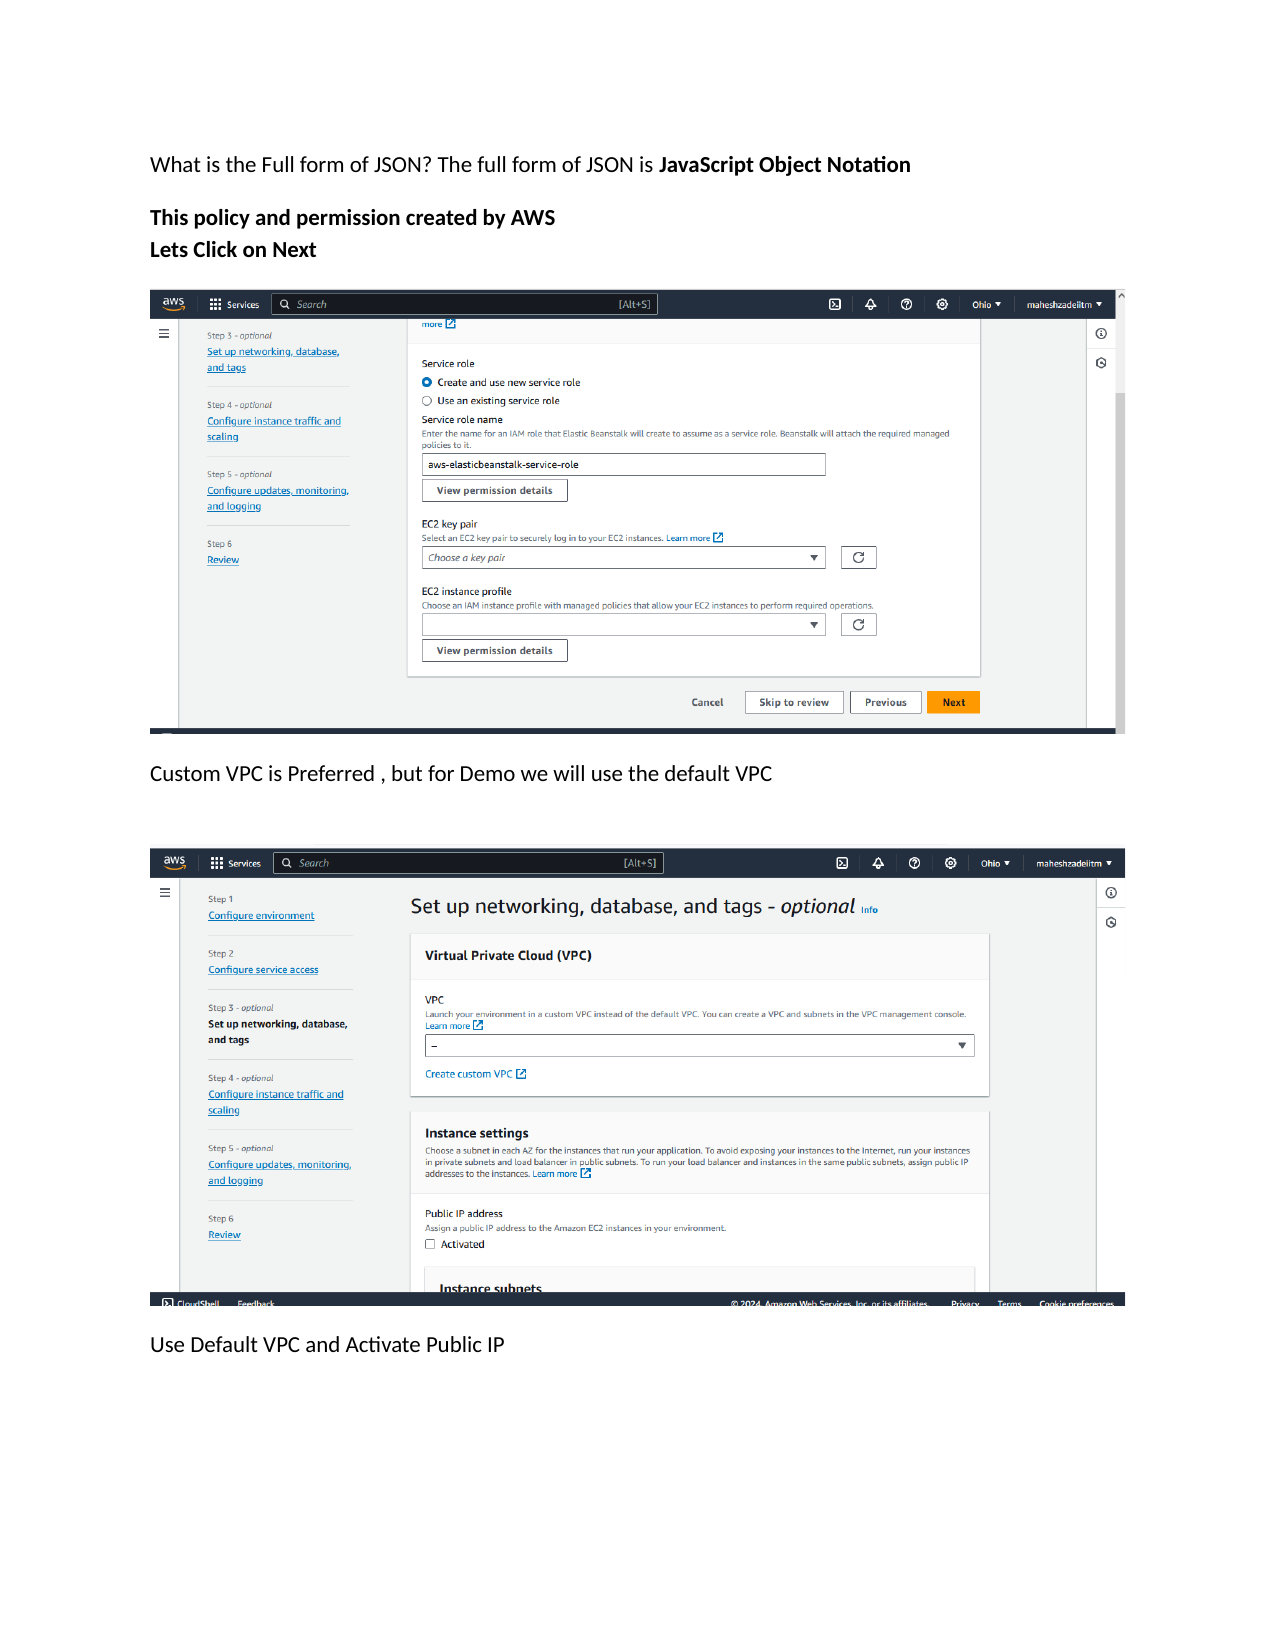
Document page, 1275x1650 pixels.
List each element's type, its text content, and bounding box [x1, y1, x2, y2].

text Custom VPC is Preferred , but for Demo we will use the default VPC [150, 759, 1125, 819]
text Use Default VPC and Activate Public IP [150, 1331, 1125, 1358]
text What is the Full form of JSON? The full form of JSON is JavaScript Object Notation [150, 150, 1125, 178]
picture [150, 288, 1125, 734]
picture [150, 844, 1125, 1306]
text This policy and permission created by AWS Lets Click on Next [150, 203, 1125, 263]
